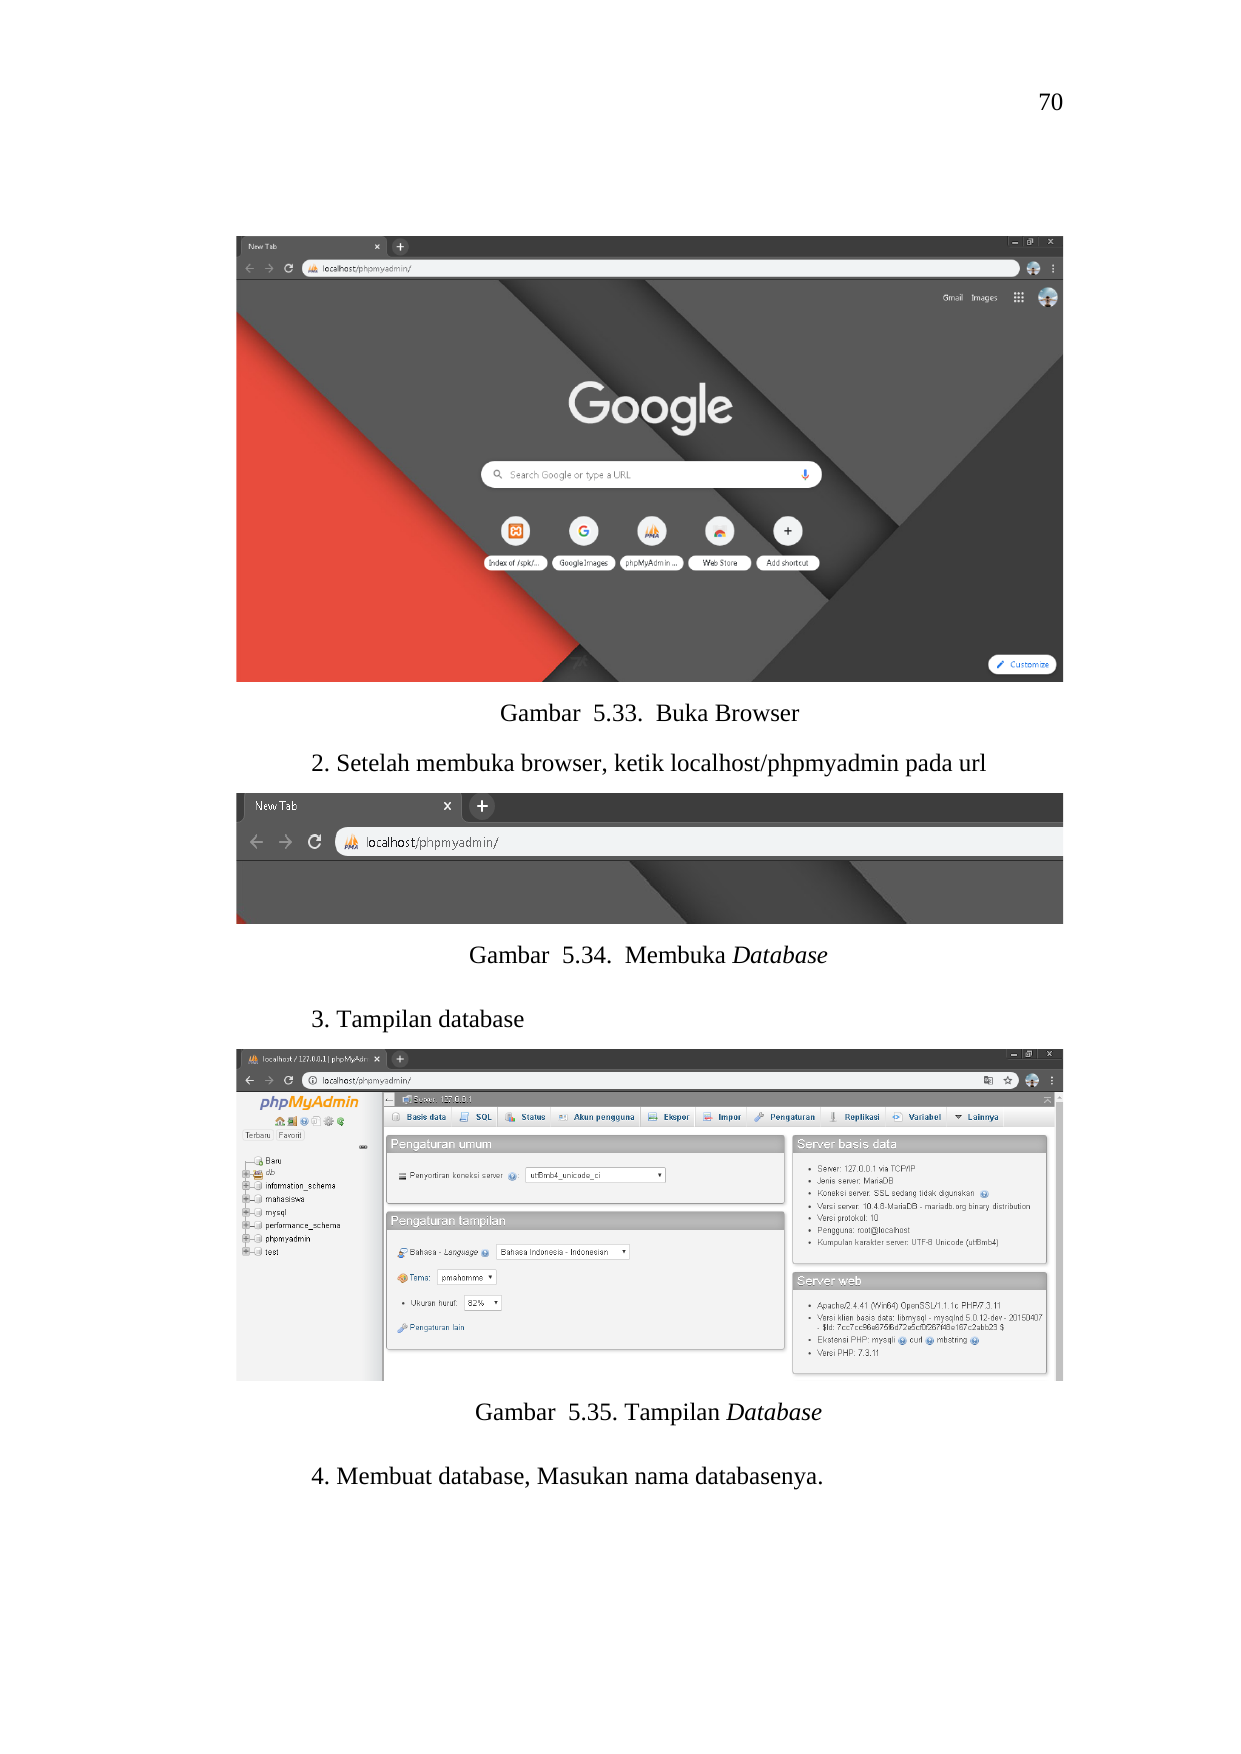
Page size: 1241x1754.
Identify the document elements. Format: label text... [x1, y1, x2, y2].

text 2. Setelah membuka browser, ketik localhost/phpmyadmin pada url [236, 748, 1063, 777]
text 3. Tampilan database [236, 1004, 1063, 1033]
picture [236, 793, 1064, 924]
text 4. Membuat database, Masukan nama databasenya. [236, 1461, 1063, 1489]
picture [236, 236, 1064, 682]
picture [236, 1049, 1064, 1381]
